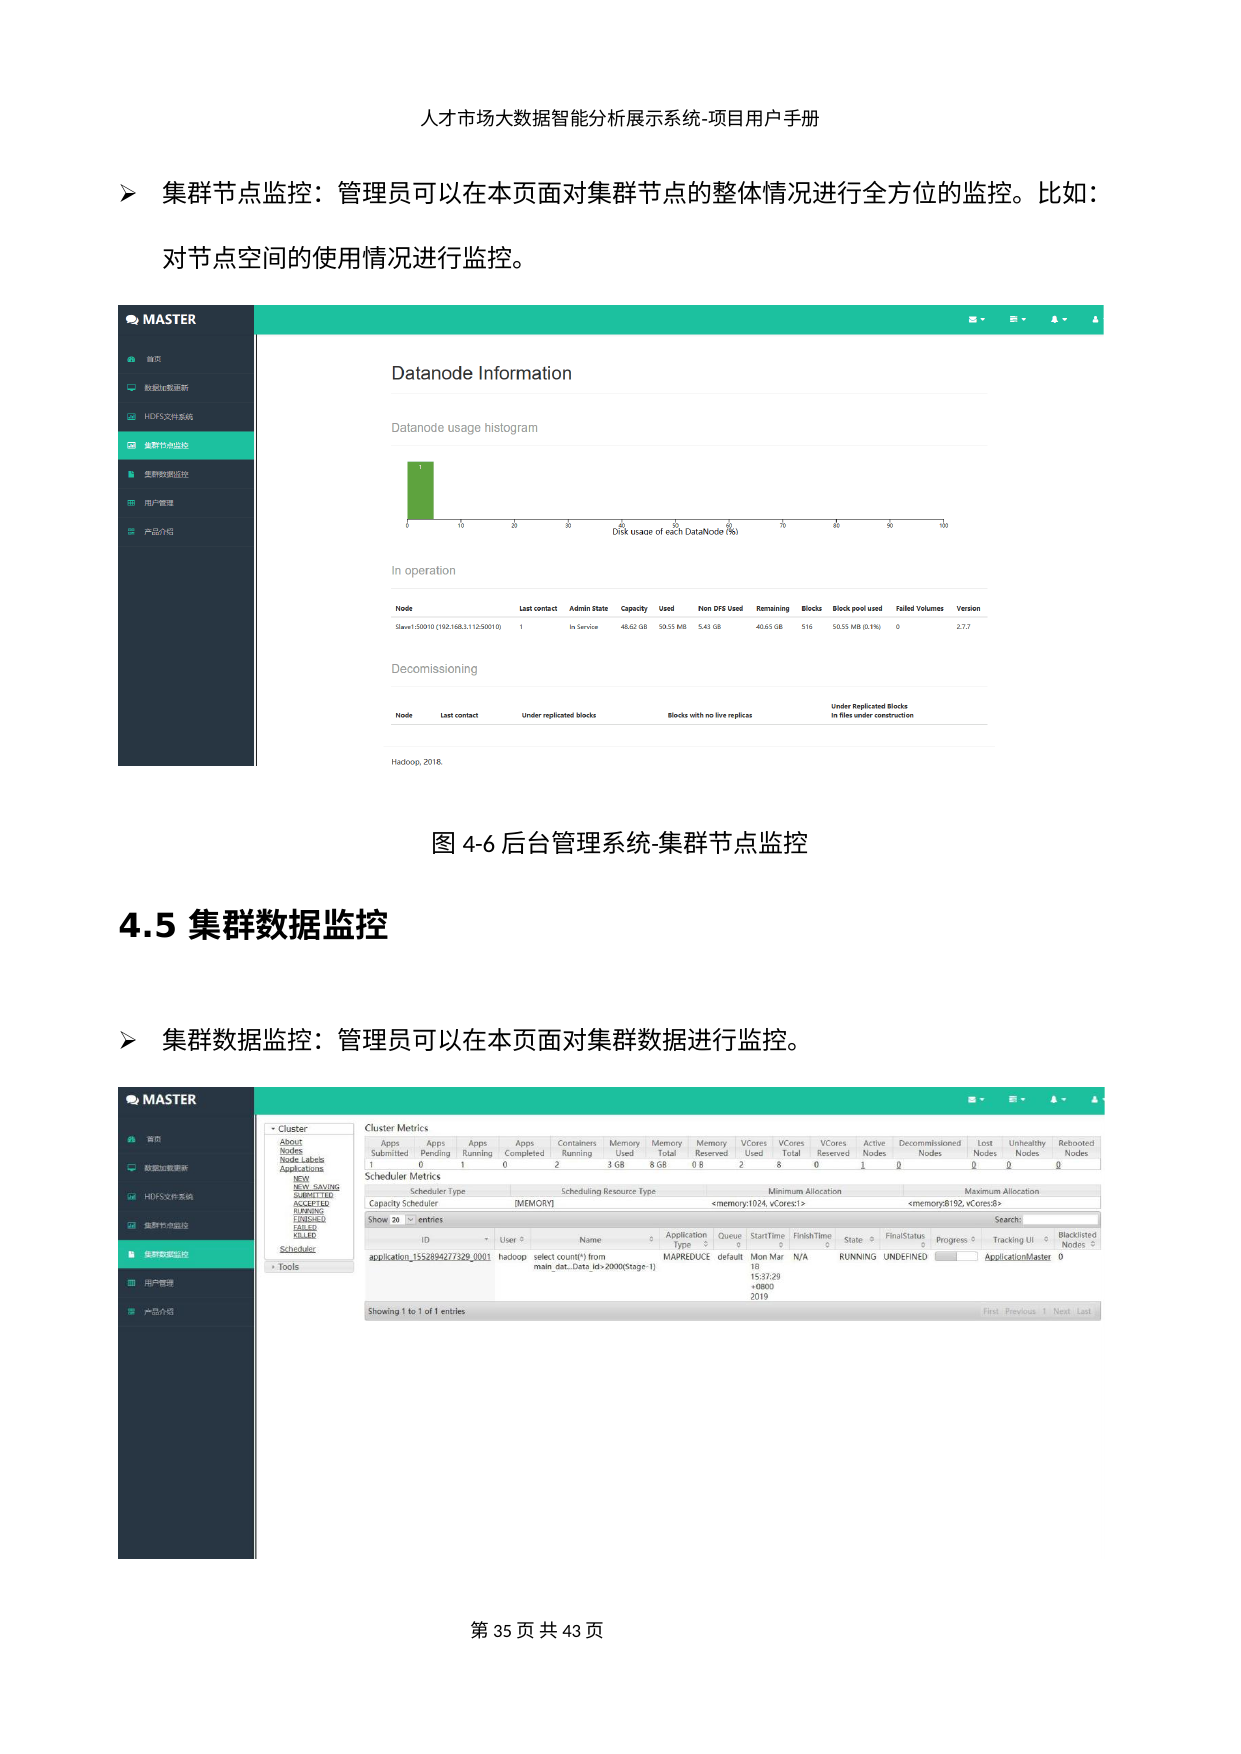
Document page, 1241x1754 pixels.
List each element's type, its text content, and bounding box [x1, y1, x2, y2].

picture [118, 1087, 1105, 1559]
text 图 4-6 后台管理系统-集群节点监控 [118, 809, 1122, 874]
list 集群节点监控：管理员可以在本页面对集群节点的整体情况进行全方位的监控。比如：对节点空间的使用情况进行监控。 [118, 159, 1122, 289]
subtitle 4.5 集群数据监控 [118, 890, 1122, 955]
list 集群数据监控：管理员可以在本页面对集群数据进行监控。 [118, 1006, 1122, 1071]
picture [118, 305, 1104, 766]
